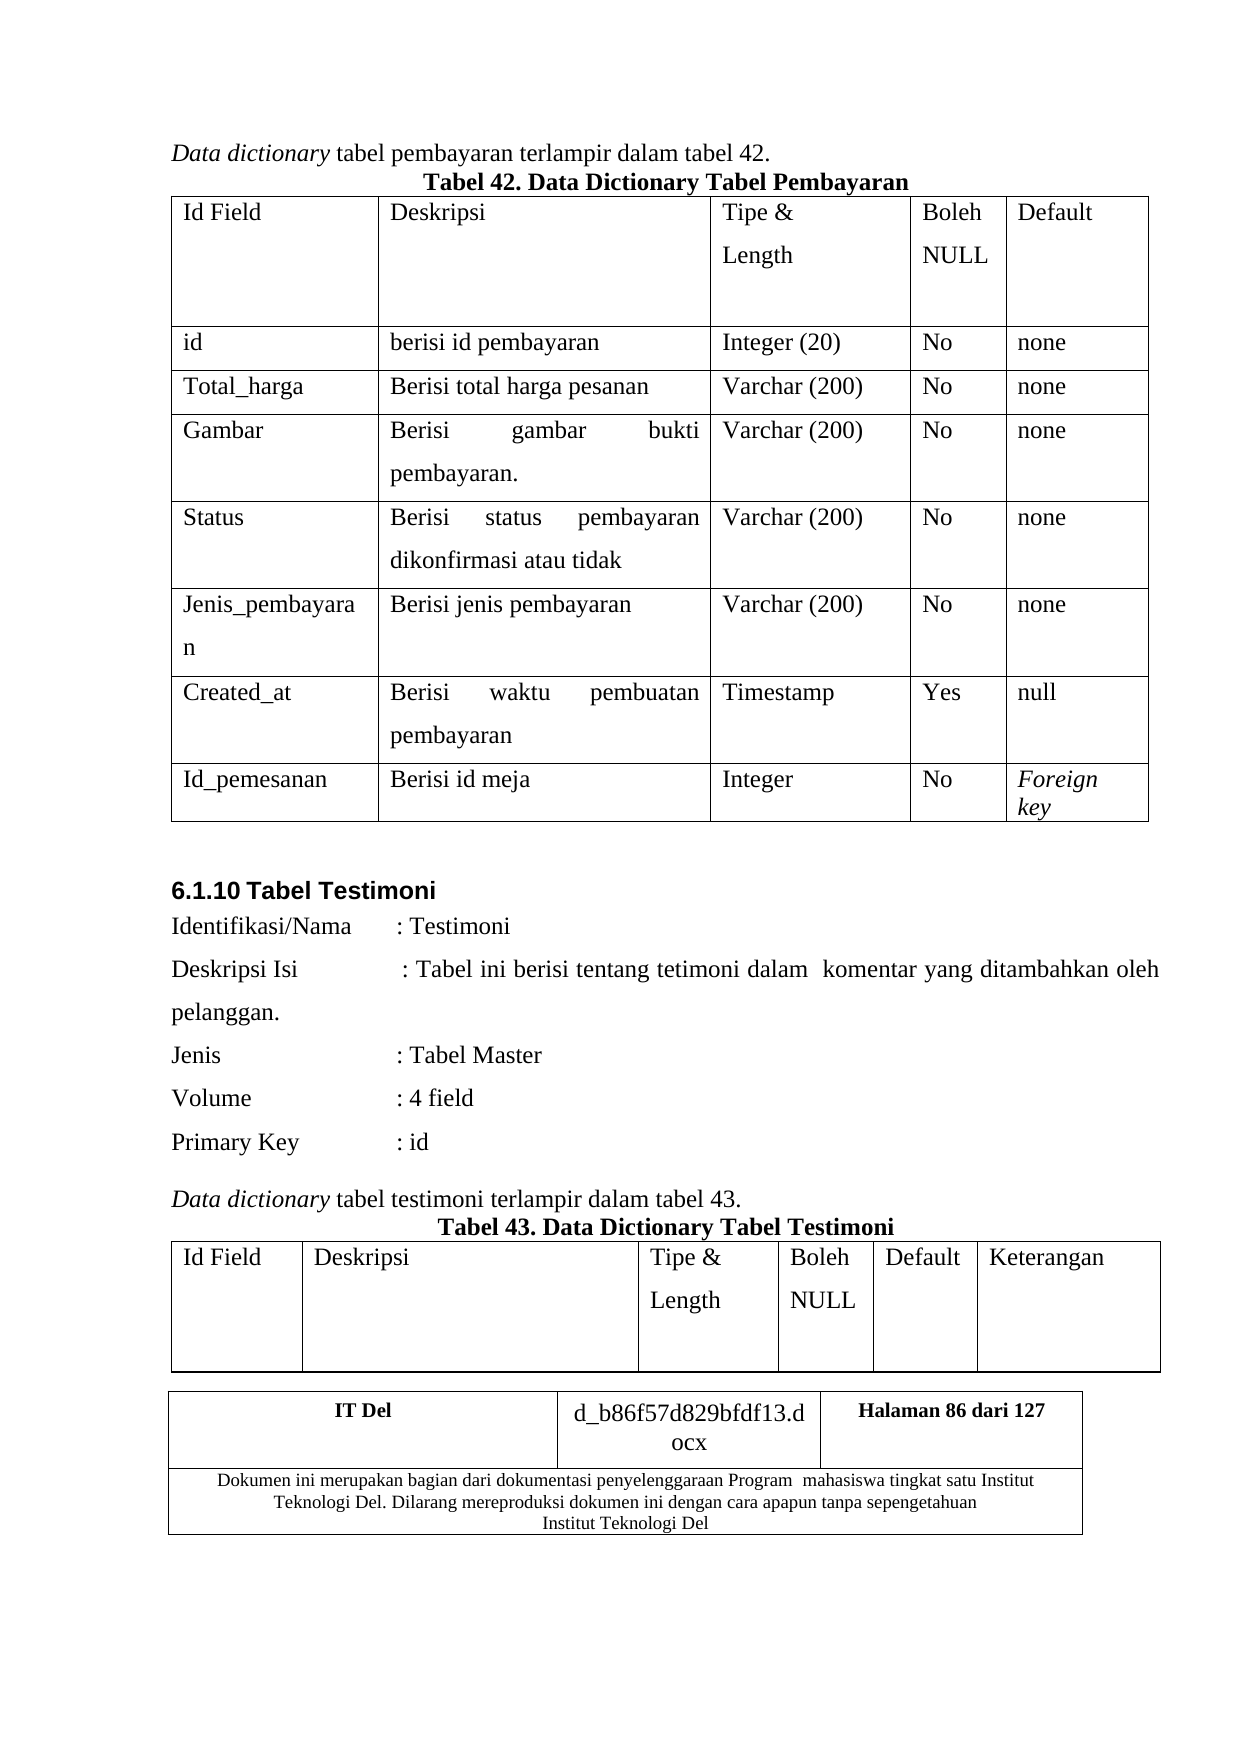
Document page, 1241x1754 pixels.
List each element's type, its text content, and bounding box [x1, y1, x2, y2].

table_cell Varchar (200) [711, 415, 910, 501]
table_cell Total_harga [172, 371, 378, 414]
table_cell Timestamp [711, 677, 910, 763]
table_cell Varchar (200) [711, 371, 910, 414]
table_cell Created_at [172, 677, 378, 763]
table_header Keterangan [978, 1242, 1160, 1371]
table_cell none [1007, 415, 1148, 501]
table_header Boleh NULL [911, 197, 1006, 326]
table_header Default [874, 1242, 977, 1371]
table_cell Varchar (200) [711, 589, 910, 676]
table_header Id Field [172, 197, 378, 326]
table_cell none [1007, 502, 1148, 588]
table_cell Varchar (200) [711, 502, 910, 588]
table_cell Status [172, 502, 378, 588]
subtitle Tabel Testimoni [171, 876, 1161, 905]
table_cell none [1007, 589, 1148, 676]
table_cell Foreign key [1007, 764, 1148, 821]
table_header Boleh NULL [779, 1242, 873, 1371]
table_cell No [911, 415, 1006, 501]
table_cell none [1007, 371, 1148, 414]
table_cell Berisi gambar bukti pembayaran. [379, 415, 710, 501]
table_cell none [1007, 327, 1148, 370]
table_header Tipe & Length [639, 1242, 778, 1371]
table_cell Berisi total harga pesanan [379, 371, 710, 414]
table_cell berisi id pembayaran [379, 327, 710, 370]
table_cell Gambar [172, 415, 378, 501]
table_cell Berisi status pembayaran dikonfirmasi atau tidak [379, 502, 710, 588]
table_header Id Field [172, 1242, 302, 1371]
table_cell id [172, 327, 378, 370]
table_cell Berisi id meja [379, 764, 710, 821]
table_header Deskripsi [379, 197, 710, 326]
text Jenis : Tabel Master [171, 1040, 1161, 1069]
table_cell Integer (20) [711, 327, 910, 370]
text Deskripsi Isi : Tabel ini berisi tentang tetimoni dalam komentar yang ditambahkan oleh pelanggan. [171, 954, 1161, 1026]
table_header Default [1007, 197, 1148, 326]
text Data dictionary tabel testimoni terlampir dalam tabel 43. [171, 1184, 1161, 1212]
table_cell null [1007, 677, 1148, 763]
text Data dictionary tabel pembayaran terlampir dalam tabel 42. [171, 138, 1161, 167]
table_header Tipe & Length [711, 197, 910, 326]
text Volume : 4 field [171, 1083, 1161, 1112]
text Primary Key : id [171, 1127, 1161, 1155]
table_cell Id_pemesanan [172, 764, 378, 821]
text Identifikasi/Nama : Testimoni [171, 911, 1161, 940]
table_cell No [911, 371, 1006, 414]
table_cell Yes [911, 677, 1006, 763]
table_cell Berisi waktu pembuatan pembayaran [379, 677, 710, 763]
table_cell Integer [711, 764, 910, 821]
table_cell Jenis_pembayaran [172, 589, 378, 676]
table_cell Berisi jenis pembayaran [379, 589, 710, 676]
table_cell No [911, 764, 1006, 821]
table_cell No [911, 589, 1006, 676]
text Tabel 43. Data Dictionary Tabel Testimoni [171, 1212, 1161, 1241]
table_header Deskripsi [303, 1242, 638, 1371]
table_cell No [911, 502, 1006, 588]
table_cell No [911, 327, 1006, 370]
text Tabel 42. Data Dictionary Tabel Pembayaran [171, 167, 1161, 196]
